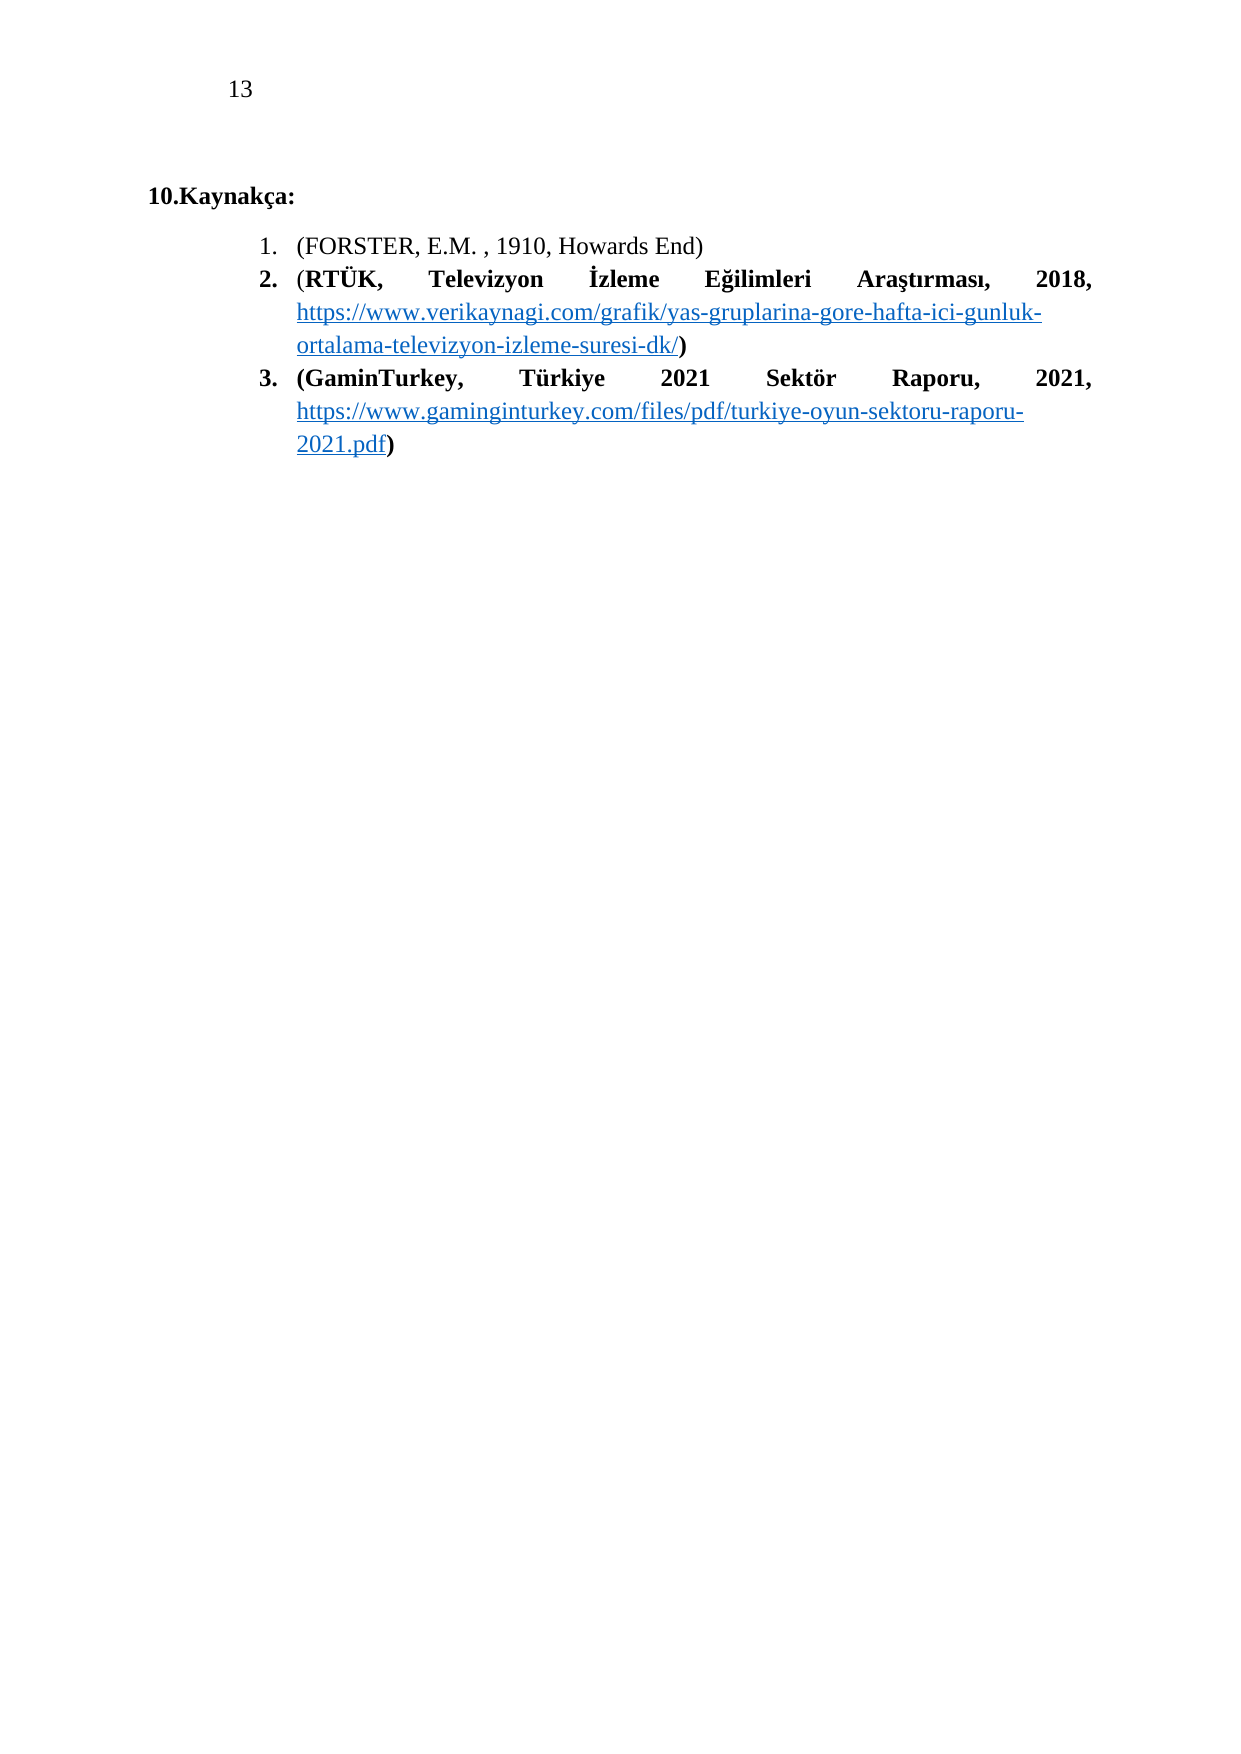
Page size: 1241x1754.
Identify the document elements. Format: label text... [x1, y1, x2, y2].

subtitle 10.Kaynakça: [148, 181, 1092, 210]
list (RTÜK, Televizyon İzleme Eğilimleri Araştırması, 2018, https://www.verikaynagi.com/grafik/yas-gruplarina-gore-hafta-ici-gunluk-ortalama-televizyon-izleme-suresi-dk/) [259, 264, 1092, 358]
list (FORSTER, E.M. , 1910, Howards End) [259, 231, 1092, 259]
list (GaminTurkey, Türkiye 2021 Sektör Raporu, 2021, https://www.gaminginturkey.com/files/pdf/turkiye-oyun-sektoru-raporu-2021.pdf) [259, 363, 1092, 458]
